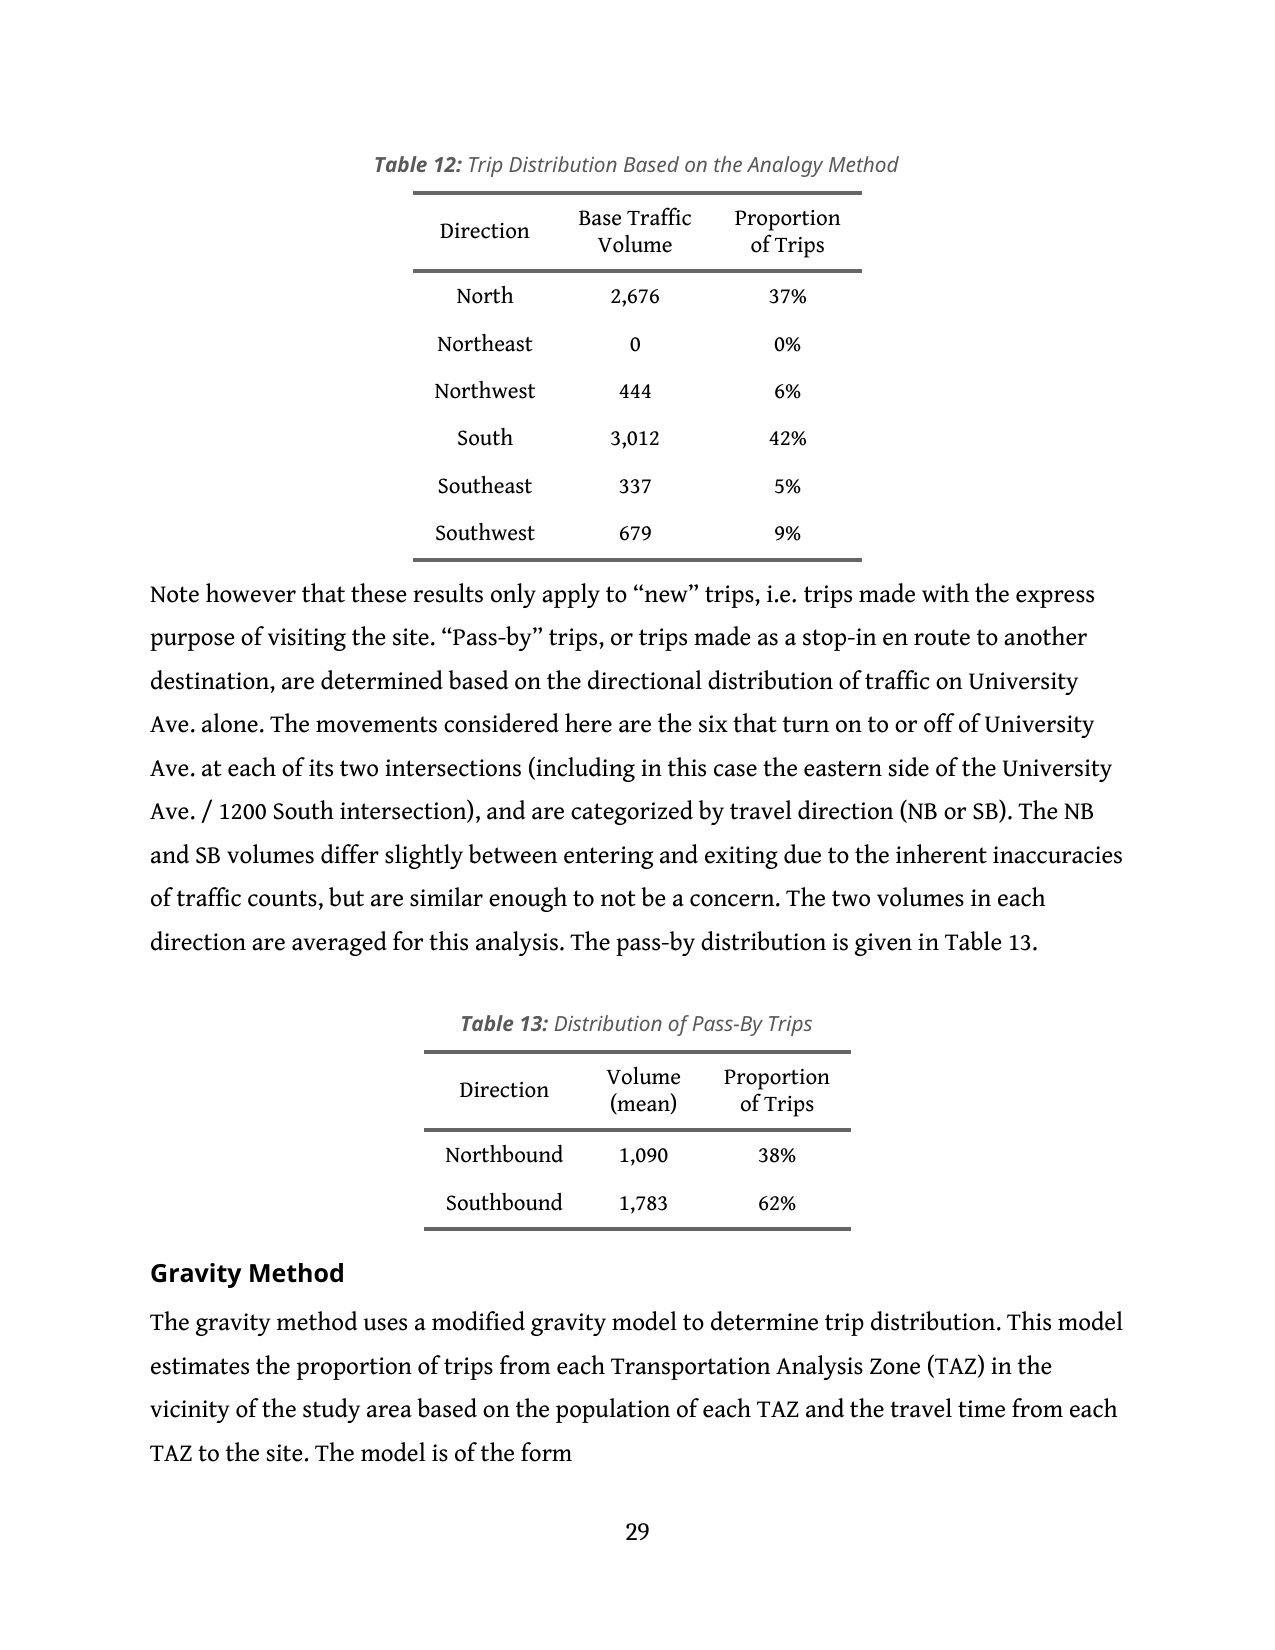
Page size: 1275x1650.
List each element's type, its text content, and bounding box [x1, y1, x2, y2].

table_cell Southeast [413, 463, 557, 510]
table_cell Southwest [413, 510, 557, 558]
table_cell Northeast [413, 321, 557, 368]
table_header Base Traffic Volume [557, 195, 713, 269]
table_cell South [413, 415, 557, 463]
table_cell 62% [703, 1180, 851, 1227]
table_header Proportion of Trips [703, 1054, 851, 1128]
table_cell 5% [713, 463, 862, 510]
table_cell 9% [713, 510, 862, 558]
text Table 13: Distribution of Pass-By Trips [150, 1009, 1125, 1037]
table_header Volume (mean) [585, 1054, 702, 1128]
table_cell 337 [557, 463, 713, 510]
table_cell Southbound [424, 1180, 584, 1227]
table_header Direction [424, 1054, 584, 1128]
table_cell 0 [557, 321, 713, 368]
table_cell 6% [713, 368, 862, 415]
subtitle Gravity Method [150, 1256, 1125, 1290]
table_cell Northbound [424, 1132, 584, 1179]
table_cell North [413, 273, 557, 321]
text Note however that these results only apply to “new” trips, i.e. trips made with the express purpose of visiting the site. “Pass-by” trips, or trips made as a stop-in en route to another destination, are determined based on the directional distribution of traffic on University Ave. alone. The movements considered here are the six that turn on to or off of University Ave. at each of its two intersections (including in this case the eastern side of the University Ave. / 1200 South intersection), and are categorized by travel direction (NB or SB). The NB and SB volumes differ slightly between entering and exiting due to the inherent inaccuracies of traffic counts, but are similar enough to not be a concern. The two volumes in each direction are averaged for this analysis. The pass-by distribution is given in Table 13. [150, 581, 1125, 957]
table_cell 2,676 [557, 273, 713, 321]
table_cell 679 [557, 510, 713, 558]
table_header Proportion of Trips [713, 195, 862, 269]
text The gravity method uses a modified gravity model to determine trip distribution. This model estimates the proportion of trips from each Transportation Analysis Zone (TAZ) in the vicinity of the study area based on the population of each TAZ and the travel time from each TAZ to the site. The model is of the form [150, 1309, 1125, 1468]
table_header Direction [413, 195, 557, 269]
table_cell 444 [557, 368, 713, 415]
table_cell 37% [713, 273, 862, 321]
table_cell Northwest [413, 368, 557, 415]
table_cell 1,090 [585, 1132, 702, 1179]
table_cell 0% [713, 321, 862, 368]
table_cell 1,783 [585, 1180, 702, 1227]
table_cell 38% [703, 1132, 851, 1179]
table_cell 42% [713, 415, 862, 463]
text Table 12: Trip Distribution Based on the Analogy Method [150, 150, 1125, 178]
table_cell 3,012 [557, 415, 713, 463]
